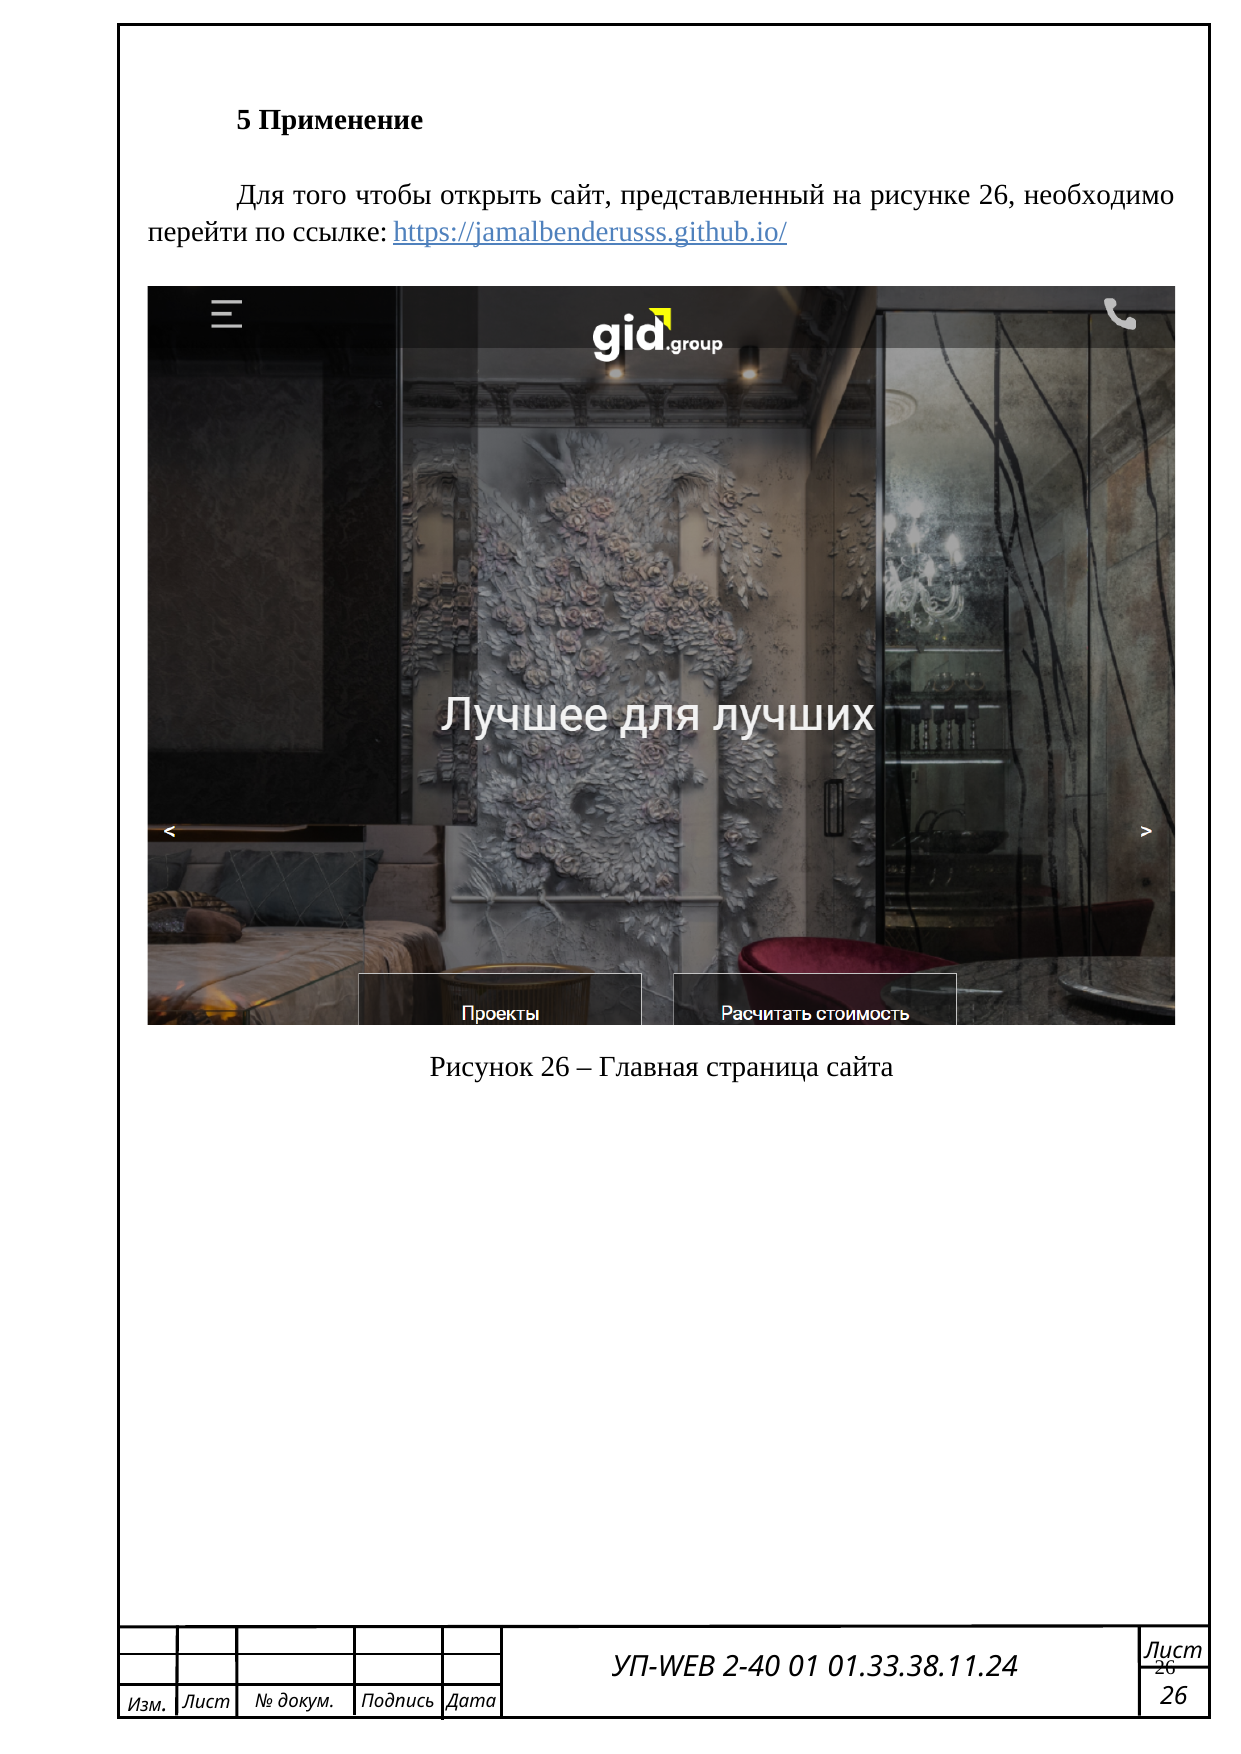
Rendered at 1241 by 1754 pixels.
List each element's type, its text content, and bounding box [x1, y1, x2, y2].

text Рисунок 26 – Главная страница сайта [148, 1049, 1175, 1083]
text 5 Применение [148, 99, 1175, 137]
text Для того чтобы открыть сайт, представленный на рисунке 26, необходимо перейти по ссылке: https://jamalbenderusss.github.io/ [148, 174, 1175, 249]
picture [147, 286, 1176, 1025]
